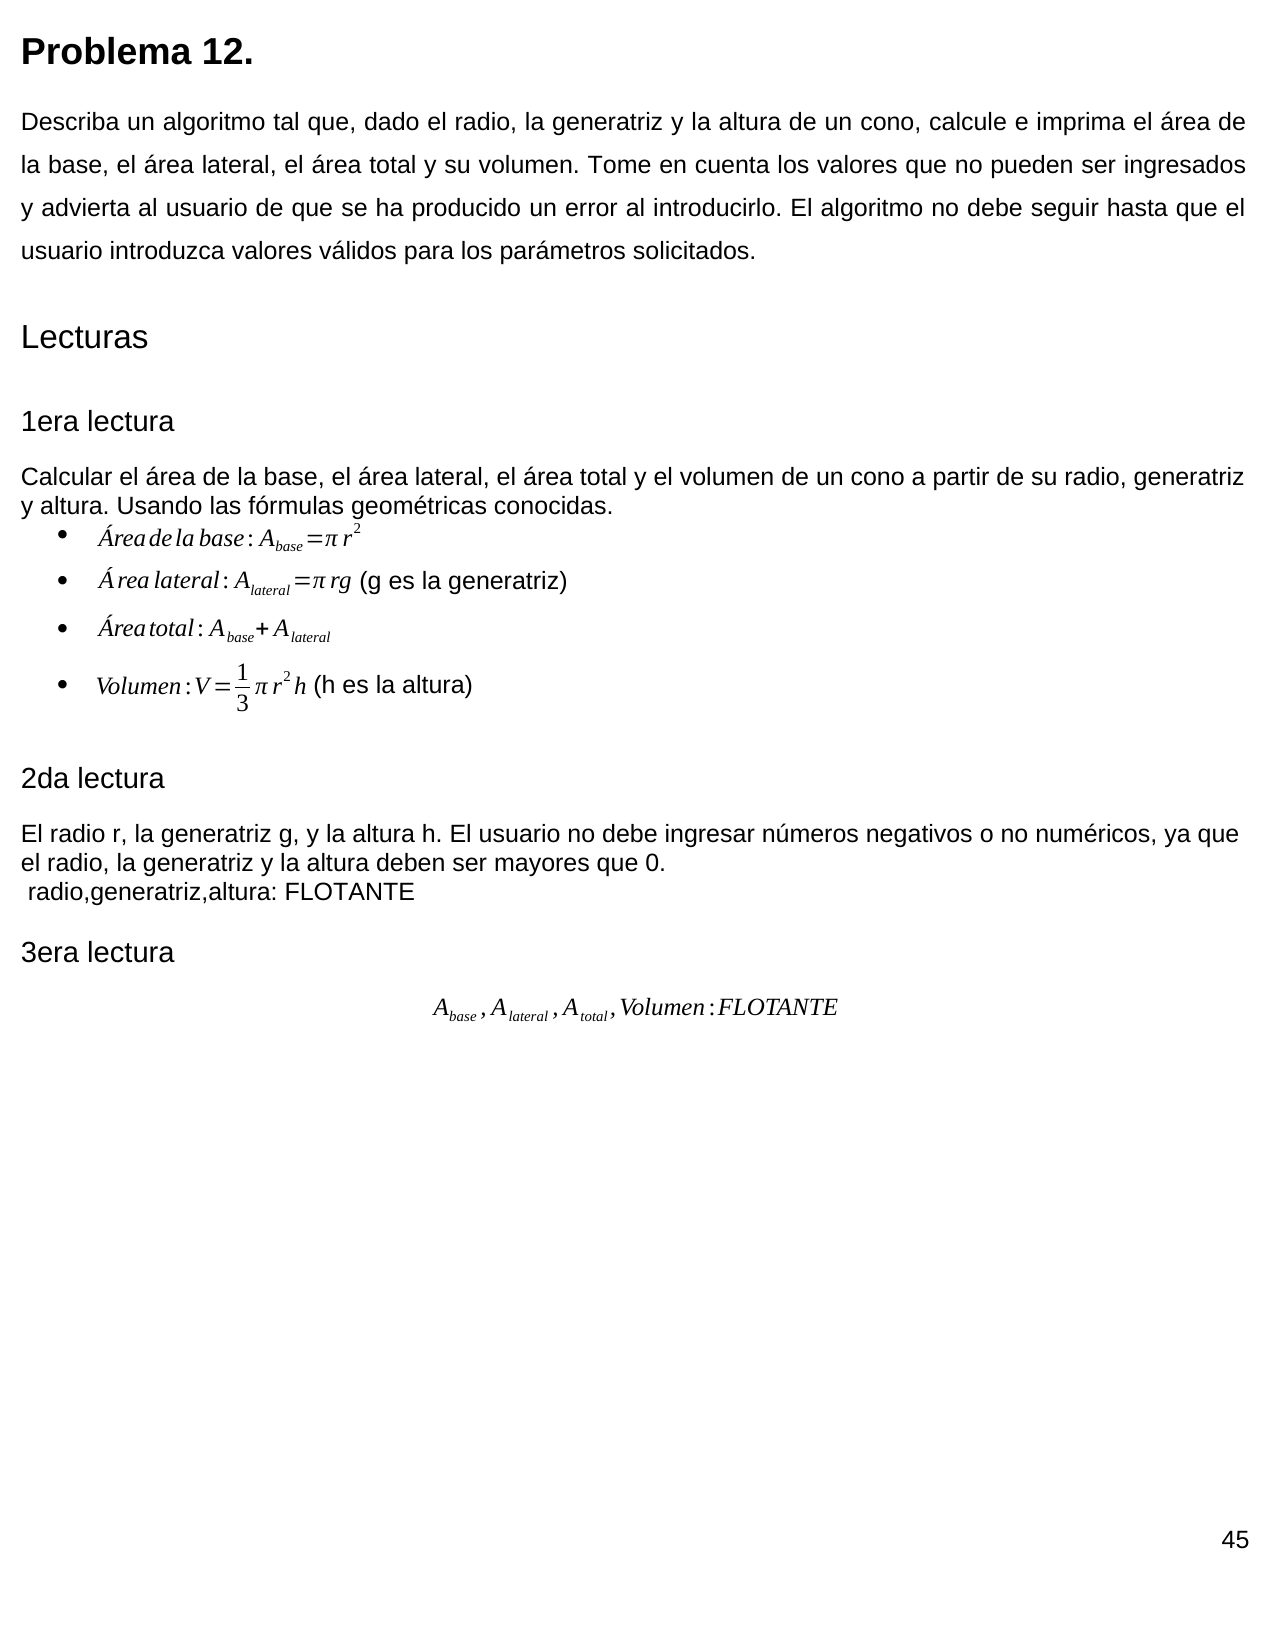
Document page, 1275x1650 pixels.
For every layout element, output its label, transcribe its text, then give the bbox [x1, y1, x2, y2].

subtitle 1era lectura [21, 403, 1249, 437]
text radio,generatriz,altura: FLOTANTE [21, 877, 1249, 906]
text El radio r, la generatriz g, y la altura h. El usuario no debe ingresar números negativos o no numéricos, ya que el radio, la generatriz y la altura deben ser mayores que 0. [21, 819, 1249, 877]
text Calcular el área de la base, el área lateral, el área total y el volumen de un cono a partir de su radio, generatriz y altura. Usando las fórmulas geométricas conocidas. [21, 462, 1249, 520]
text Describa un algoritmo tal que, dado el radio, la generatriz y la altura de un cono, calcule e imprima el área de la base, el área lateral, el área total y su volumen. Tome en cuenta los valores que no pueden ser ingresados y advierta al usuario de que se ha producido un error al introducirlo. El algoritmo no debe seguir hasta que el usuario introduzca valores válidos para los parámetros solicitados. [21, 107, 1249, 265]
subtitle Problema 12. [21, 29, 1249, 73]
list (h es la altura) [58, 658, 1249, 717]
list (g es la generatriz) [58, 566, 1249, 599]
subtitle 3era lectura [21, 935, 1249, 968]
subtitle Lecturas [21, 317, 1249, 355]
subtitle 2da lectura [21, 761, 1249, 794]
